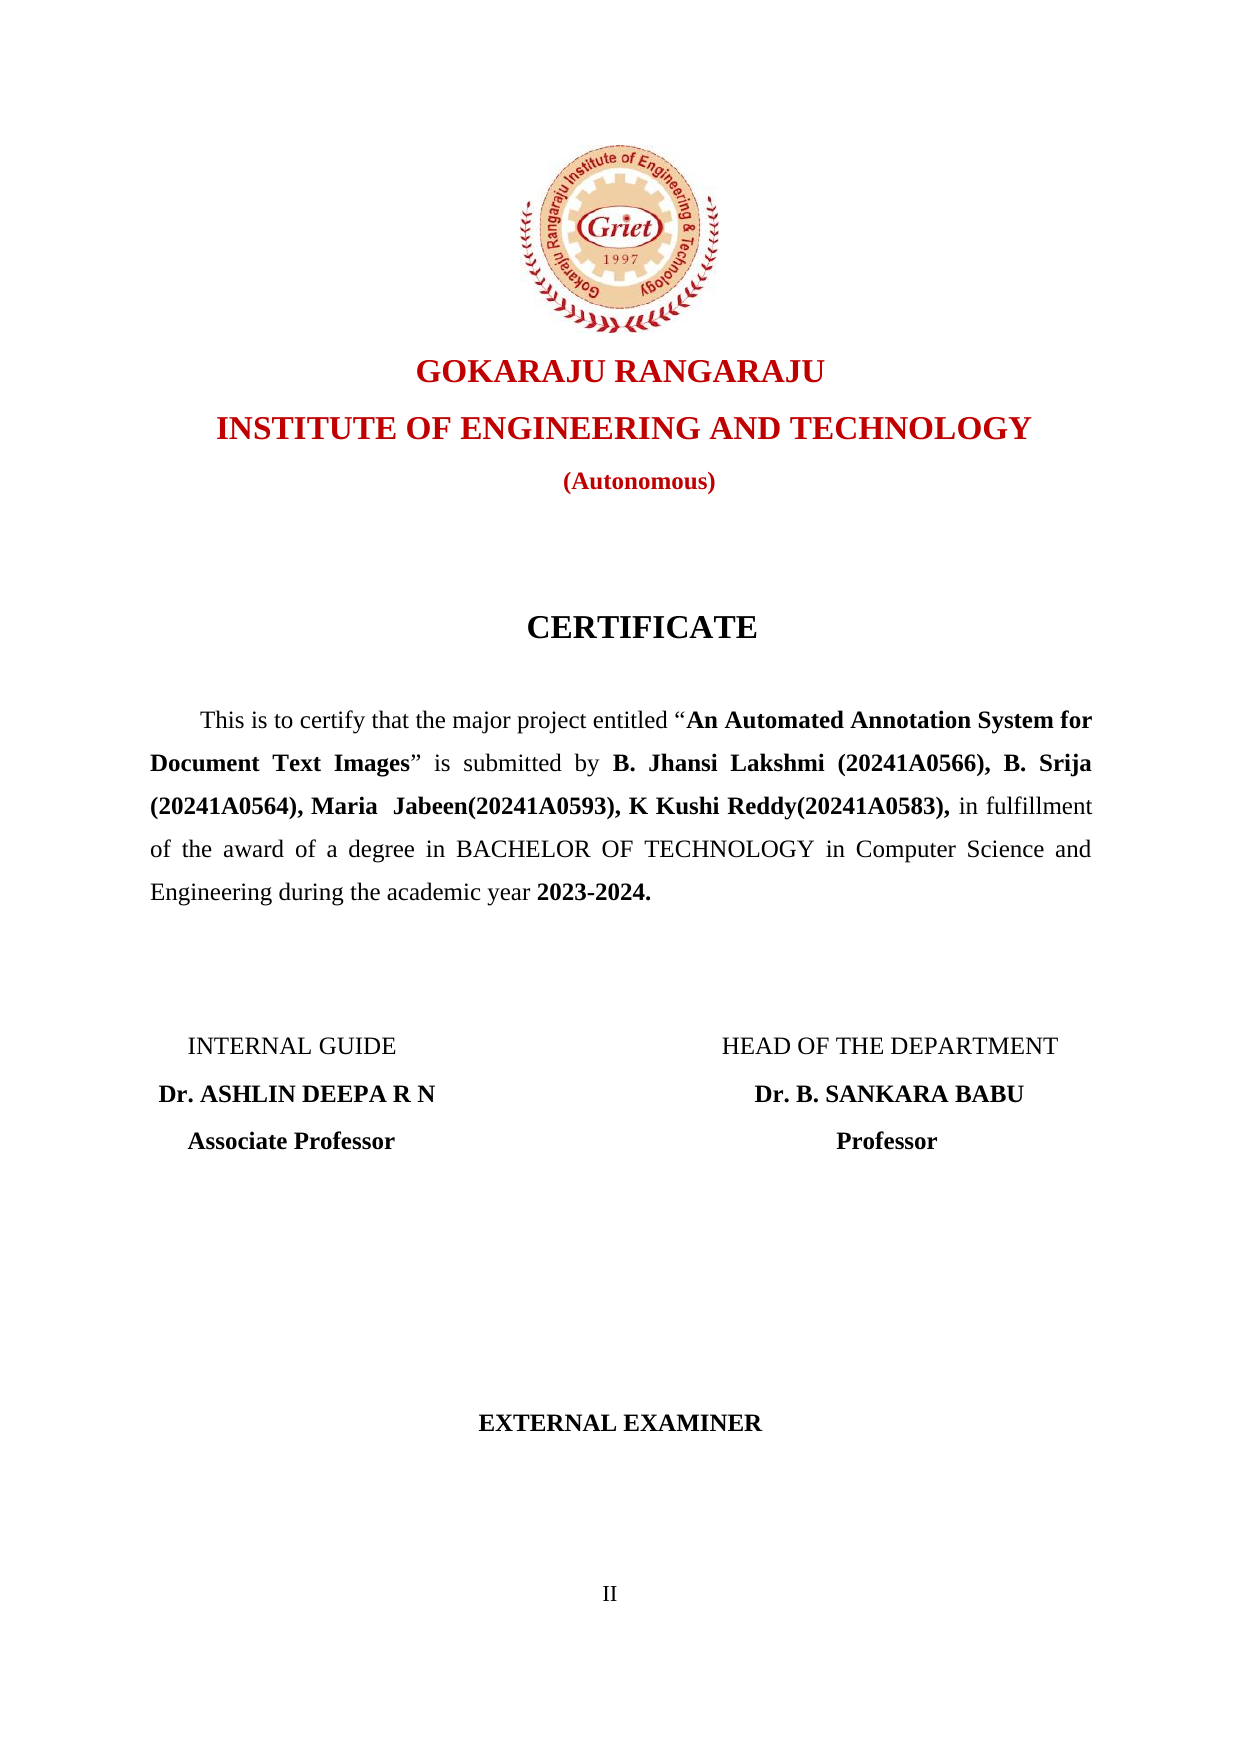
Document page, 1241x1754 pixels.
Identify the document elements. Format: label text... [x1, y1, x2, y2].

text II [133, 1580, 937, 1607]
subtitle GOKARAJU RANGARAJU [304, 351, 937, 390]
text INTERNAL GUIDE HEAD OF THE DEPARTMENT [133, 1031, 1113, 1060]
text (Autonomous) [157, 466, 1121, 495]
text Associate Professor Professor [175, 1126, 1121, 1155]
text Dr. ASHLIN DEEPA R N Dr. B. SANKARA BABU [133, 1079, 1121, 1108]
text This is to certify that the major project entitled “An Automated Annotation System for Document Text Images” is submitted by B. Jhansi Lakshmi (20241A0566), B. Srija (20241A0564), Maria Jabeen(20241A0593), K Kushi Reddy(20241A0583), in fulfillment of the award of a degree in BACHELOR OF TECHNOLOGY in Computer Science and Engineering during the academic year 2023-2024. [150, 705, 1092, 906]
subtitle CERTIFICATE [163, 608, 1121, 646]
text EXTERNAL EXAMINER [303, 1408, 937, 1437]
picture [520, 145, 719, 333]
text INSTITUTE OF ENGINEERING AND TECHNOLOGY [133, 408, 1115, 447]
